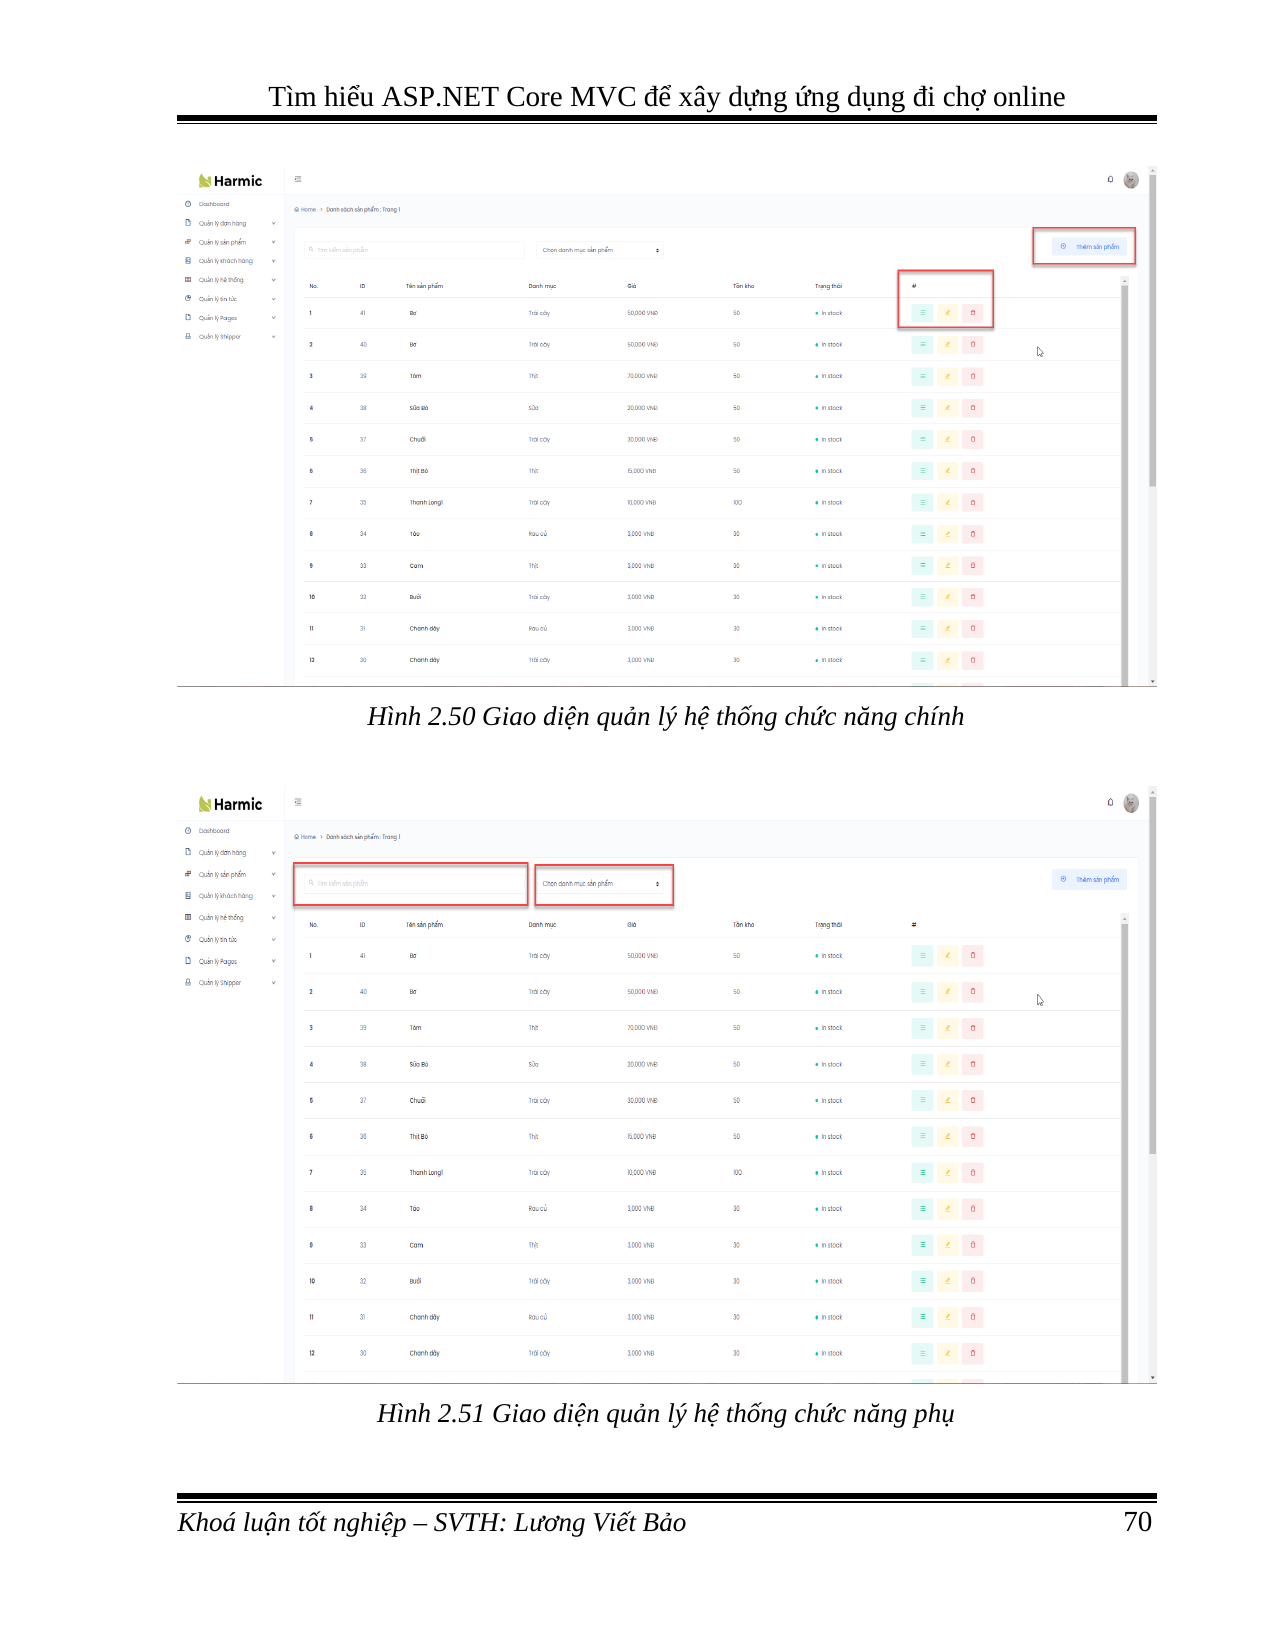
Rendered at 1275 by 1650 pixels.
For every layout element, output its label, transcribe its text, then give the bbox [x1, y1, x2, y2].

picture [177, 786, 1157, 1384]
text Hình 2.50 Giao diện quản lý hệ thống chức năng chính [177, 701, 1157, 732]
text Hình 2.51 Giao diện quản lý hệ thống chức năng phụ [177, 1397, 1157, 1428]
picture [177, 166, 1157, 687]
